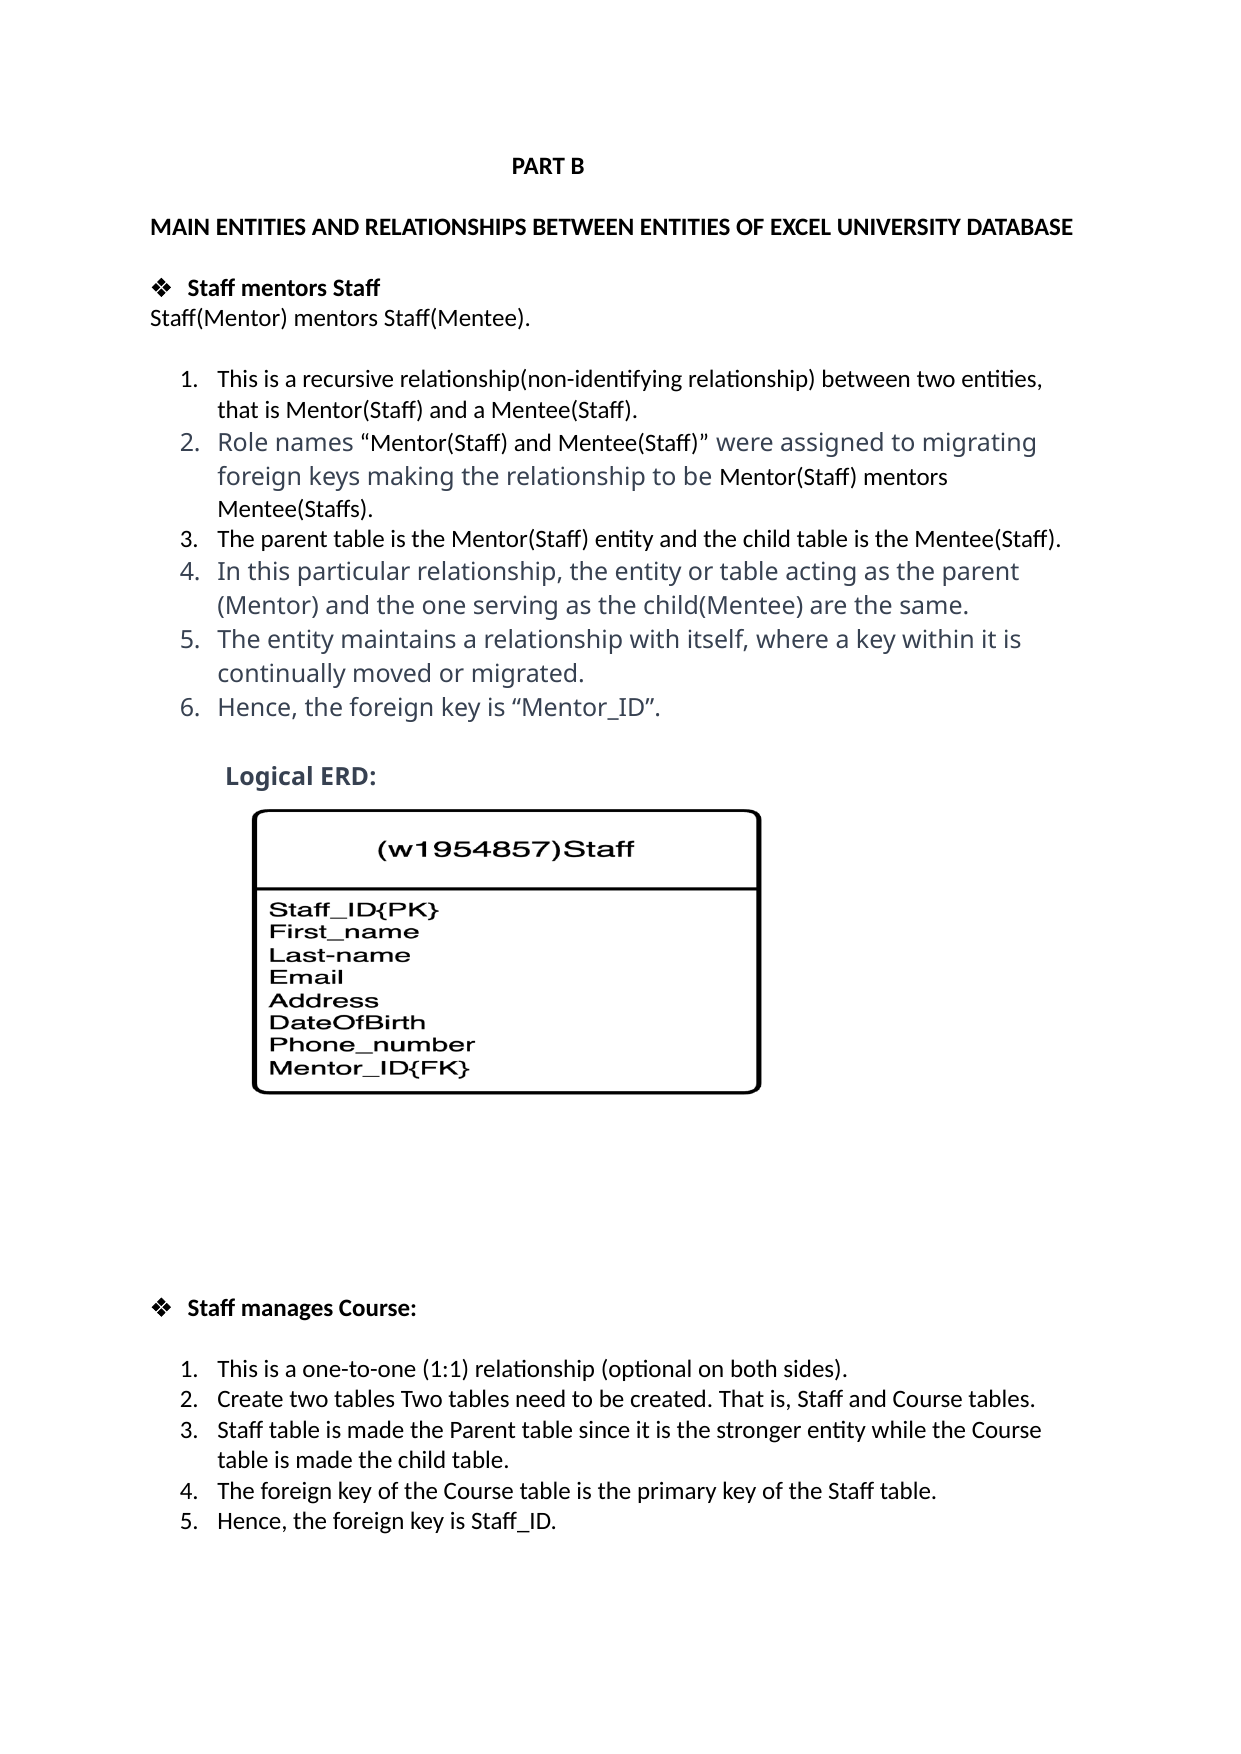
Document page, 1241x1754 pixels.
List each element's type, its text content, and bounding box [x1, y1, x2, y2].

list The parent table is the Mentor(Staff) entity and the child table is the Mentee(Staff). [179, 523, 1090, 554]
list Logical ERD: [225, 758, 1090, 792]
list The entity maintains a relationship with itself, where a key within it is continually moved or migrated. [179, 622, 1090, 690]
list Staff manages Course: [150, 1292, 1090, 1322]
list The foreign key of the Course table is the primary key of the Staff table. [179, 1475, 1090, 1506]
picture [225, 792, 785, 1109]
list Create two tables Two tables need to be created. That is, Staff and Course tables. [179, 1383, 1090, 1414]
list Staff mentors Staff [150, 272, 1090, 303]
text PART B [150, 150, 1090, 181]
text Staff(Mentor) mentors Staff(Mentee). [150, 303, 1090, 333]
list Staff table is made the Parent table since it is the stronger entity while the Course table is made the child table. [179, 1414, 1090, 1475]
text MAIN ENTITIES AND RELATIONSHIPS BETWEEN ENTITIES OF EXCEL UNIVERSITY DATABASE [150, 211, 1090, 242]
list In this particular relationship, the entity or table acting as the parent (Mentor) and the one serving as the child(Mentee) are the same. [179, 554, 1090, 622]
list Hence, the foreign key is Staff_ID. [179, 1506, 1090, 1536]
list This is a recursive relationship(non-identifying relationship) between two entities, that is Mentor(Staff) and a Mentee(Staff). [179, 364, 1090, 425]
list This is a one-to-one (1:1) relationship (optional on both sides). [179, 1353, 1090, 1383]
list Hence, the foreign key is “Mentor_ID”. [179, 690, 1090, 724]
list Role names “Mentor(Staff) and Mentee(Staff)” were assigned to migrating foreign keys making the relationship to be Mentor(Staff) mentors Mentee(Staffs). [179, 425, 1090, 523]
